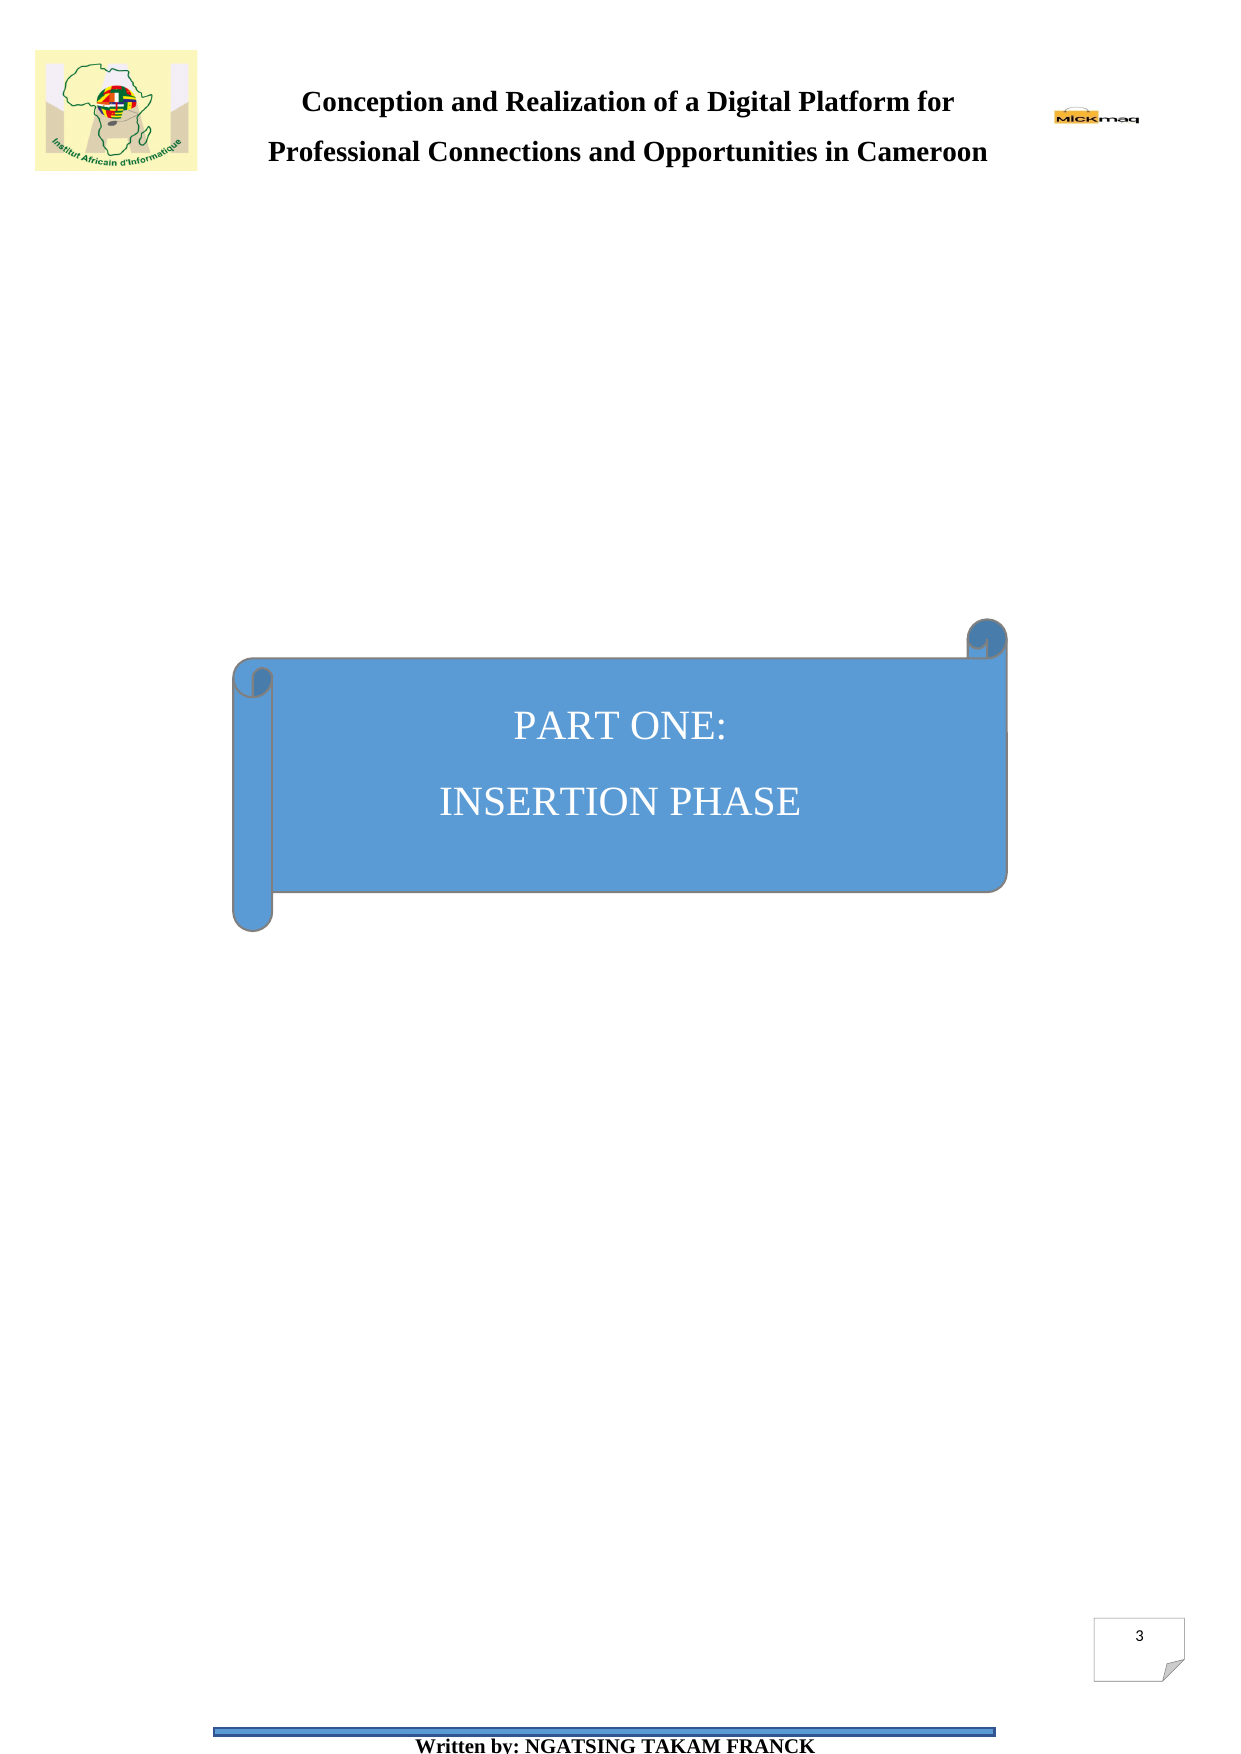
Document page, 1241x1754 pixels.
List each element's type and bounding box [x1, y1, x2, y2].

picture [1047, 102, 1143, 132]
picture [35, 50, 198, 171]
